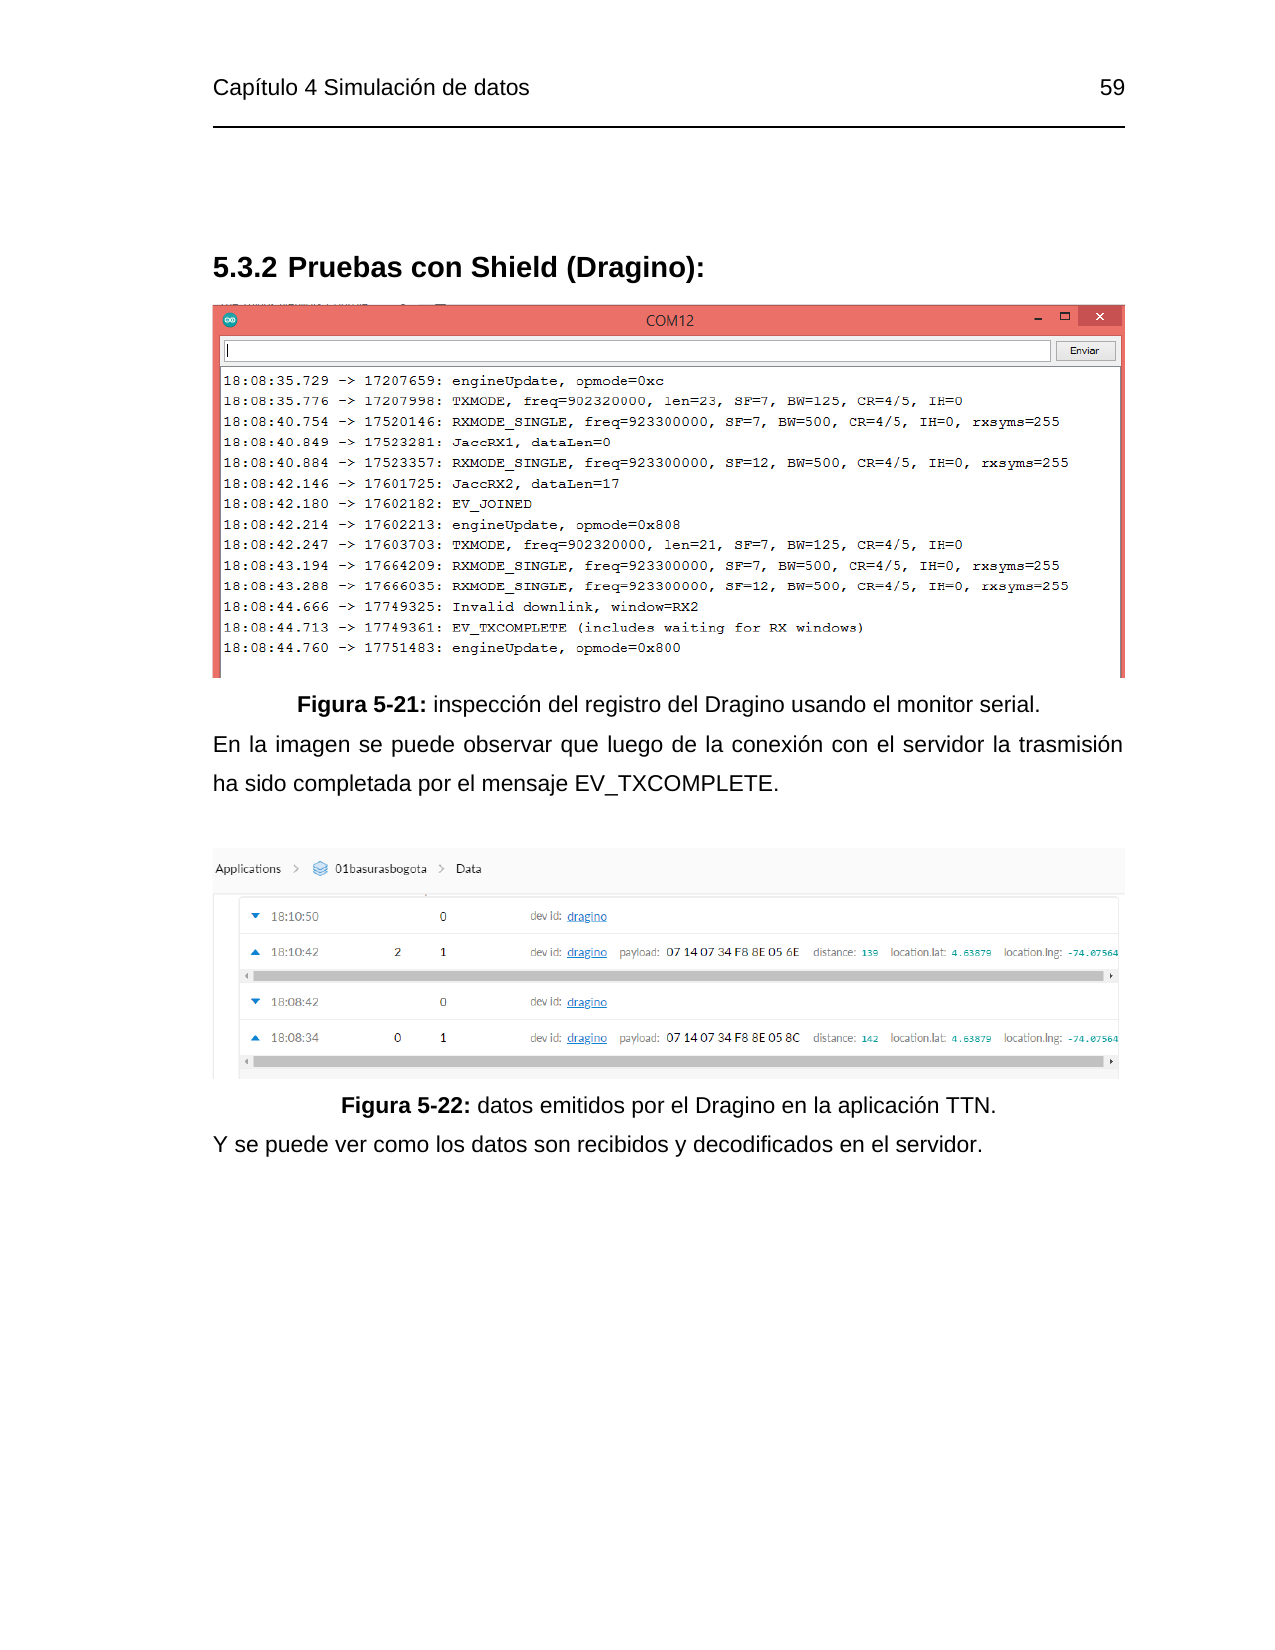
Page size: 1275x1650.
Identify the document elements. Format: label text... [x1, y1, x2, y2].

list En la imagen se puede observar que luego de la conexión con el servidor la trasmisión ha sido completada por el mensaje EV_TXCOMPLETE. [213, 731, 1125, 796]
picture [212, 304, 1125, 678]
subtitle Pruebas con Shield (Dragino): [213, 250, 1125, 284]
picture [212, 848, 1125, 1079]
list Figura 5-22: datos emitidos por el Dragino en la aplicación TTN. [213, 1092, 1125, 1118]
list Figura 5-21: inspección del registro del Dragino usando el monitor serial. [213, 691, 1125, 717]
list Y se puede ver como los datos son recibidos y decodificados en el servidor. [213, 1131, 1125, 1157]
